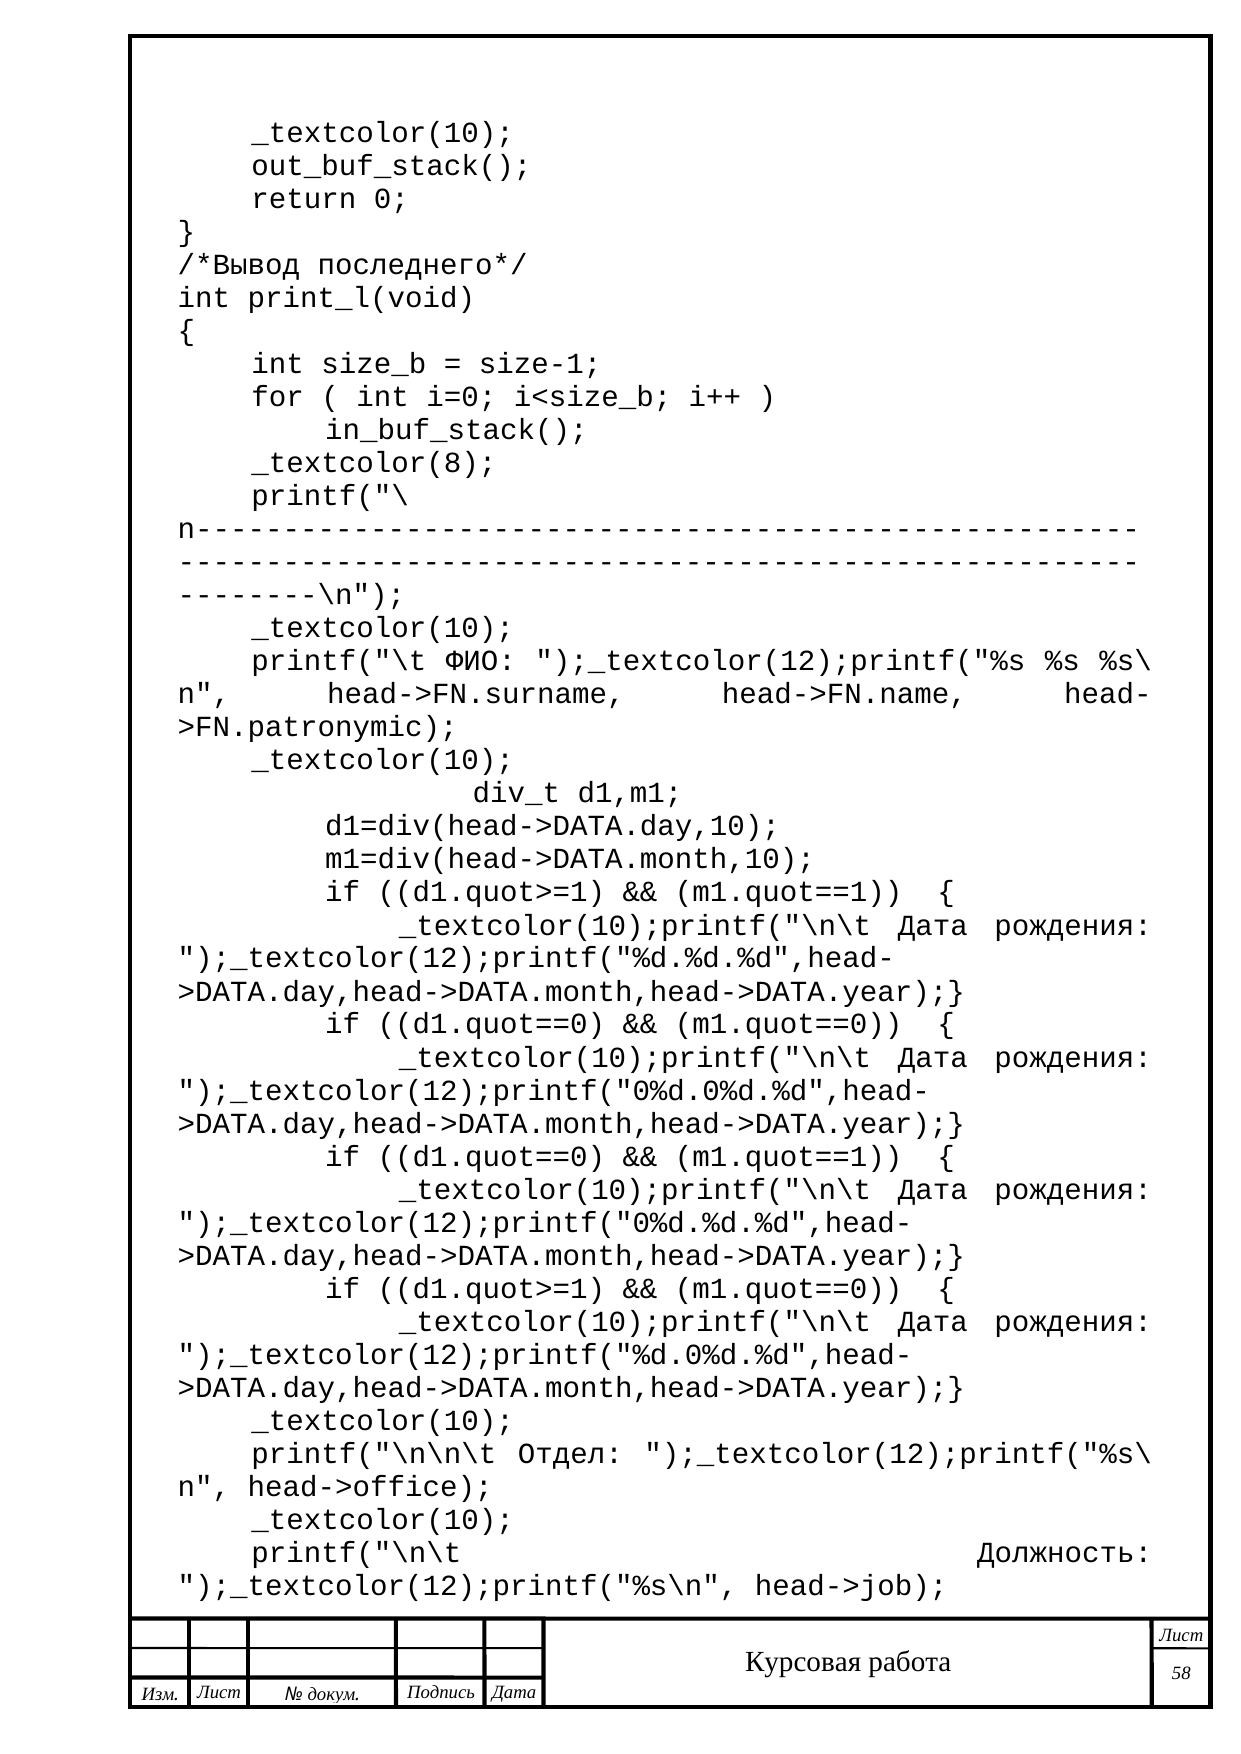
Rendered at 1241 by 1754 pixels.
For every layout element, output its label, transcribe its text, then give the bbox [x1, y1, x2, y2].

text if ((d1.quot>=1) && (m1.quot==1)) { [177, 878, 1152, 911]
text printf("\n\n\t Отдел: ");_textcolor(12);printf("%s\n", head->office); [177, 1439, 1152, 1505]
text _textcolor(10); [177, 613, 1152, 646]
text _textcolor(10);printf("\n\t Дата рождения: ");_textcolor(12);printf("0%d.0%d.%d",head->DATA.day,head->DATA.month,head->DATA.year);} [177, 1043, 1152, 1142]
text if ((d1.quot==0) && (m1.quot==0)) { [177, 1010, 1152, 1043]
text div_t d1,m1; [177, 778, 1152, 812]
text for ( int i=0; i<size_b; i++ ) [177, 382, 1152, 415]
text printf("\t ФИО: ");_textcolor(12);printf("%s %s %s\n", head->FN.surname, head->FN.name, head->FN.patronymic); [177, 646, 1152, 746]
text _textcolor(10); [177, 1406, 1152, 1439]
text if ((d1.quot==0) && (m1.quot==1)) { [177, 1142, 1152, 1175]
text _textcolor(10);printf("\n\t Дата рождения: ");_textcolor(12);printf("%d.0%d.%d",head->DATA.day,head->DATA.month,head->DATA.year);} [177, 1307, 1152, 1406]
text /*Вывод последнего*/ [177, 250, 1152, 283]
text _textcolor(10); [177, 746, 1152, 778]
text out_buf_stack(); [177, 151, 1152, 184]
text return 0; [177, 184, 1152, 217]
text _textcolor(10); [177, 118, 1152, 151]
text } [177, 217, 1152, 250]
text _textcolor(10); [177, 1505, 1152, 1538]
text _textcolor(10);printf("\n\t Дата рождения: ");_textcolor(12);printf("0%d.%d.%d",head->DATA.day,head->DATA.month,head->DATA.year);} [177, 1175, 1152, 1274]
text if ((d1.quot>=1) && (m1.quot==0)) { [177, 1274, 1152, 1307]
text m1=div(head->DATA.month,10); [177, 844, 1152, 878]
text printf("\n---------------------------------------------------------------------------------------------------------------------\n"); [177, 481, 1152, 613]
text in_buf_stack(); [177, 415, 1152, 448]
text int print_l(void) [177, 283, 1152, 316]
text _textcolor(10);printf("\n\t Дата рождения: ");_textcolor(12);printf("%d.%d.%d",head->DATA.day,head->DATA.month,head->DATA.year);} [177, 911, 1152, 1010]
text { [177, 316, 1152, 349]
text _textcolor(8); [177, 448, 1152, 481]
text d1=div(head->DATA.day,10); [177, 812, 1152, 844]
text int size_b = size-1; [177, 349, 1152, 382]
text printf("\n\t Должность: ");_textcolor(12);printf("%s\n", head->job); [177, 1538, 1152, 1604]
